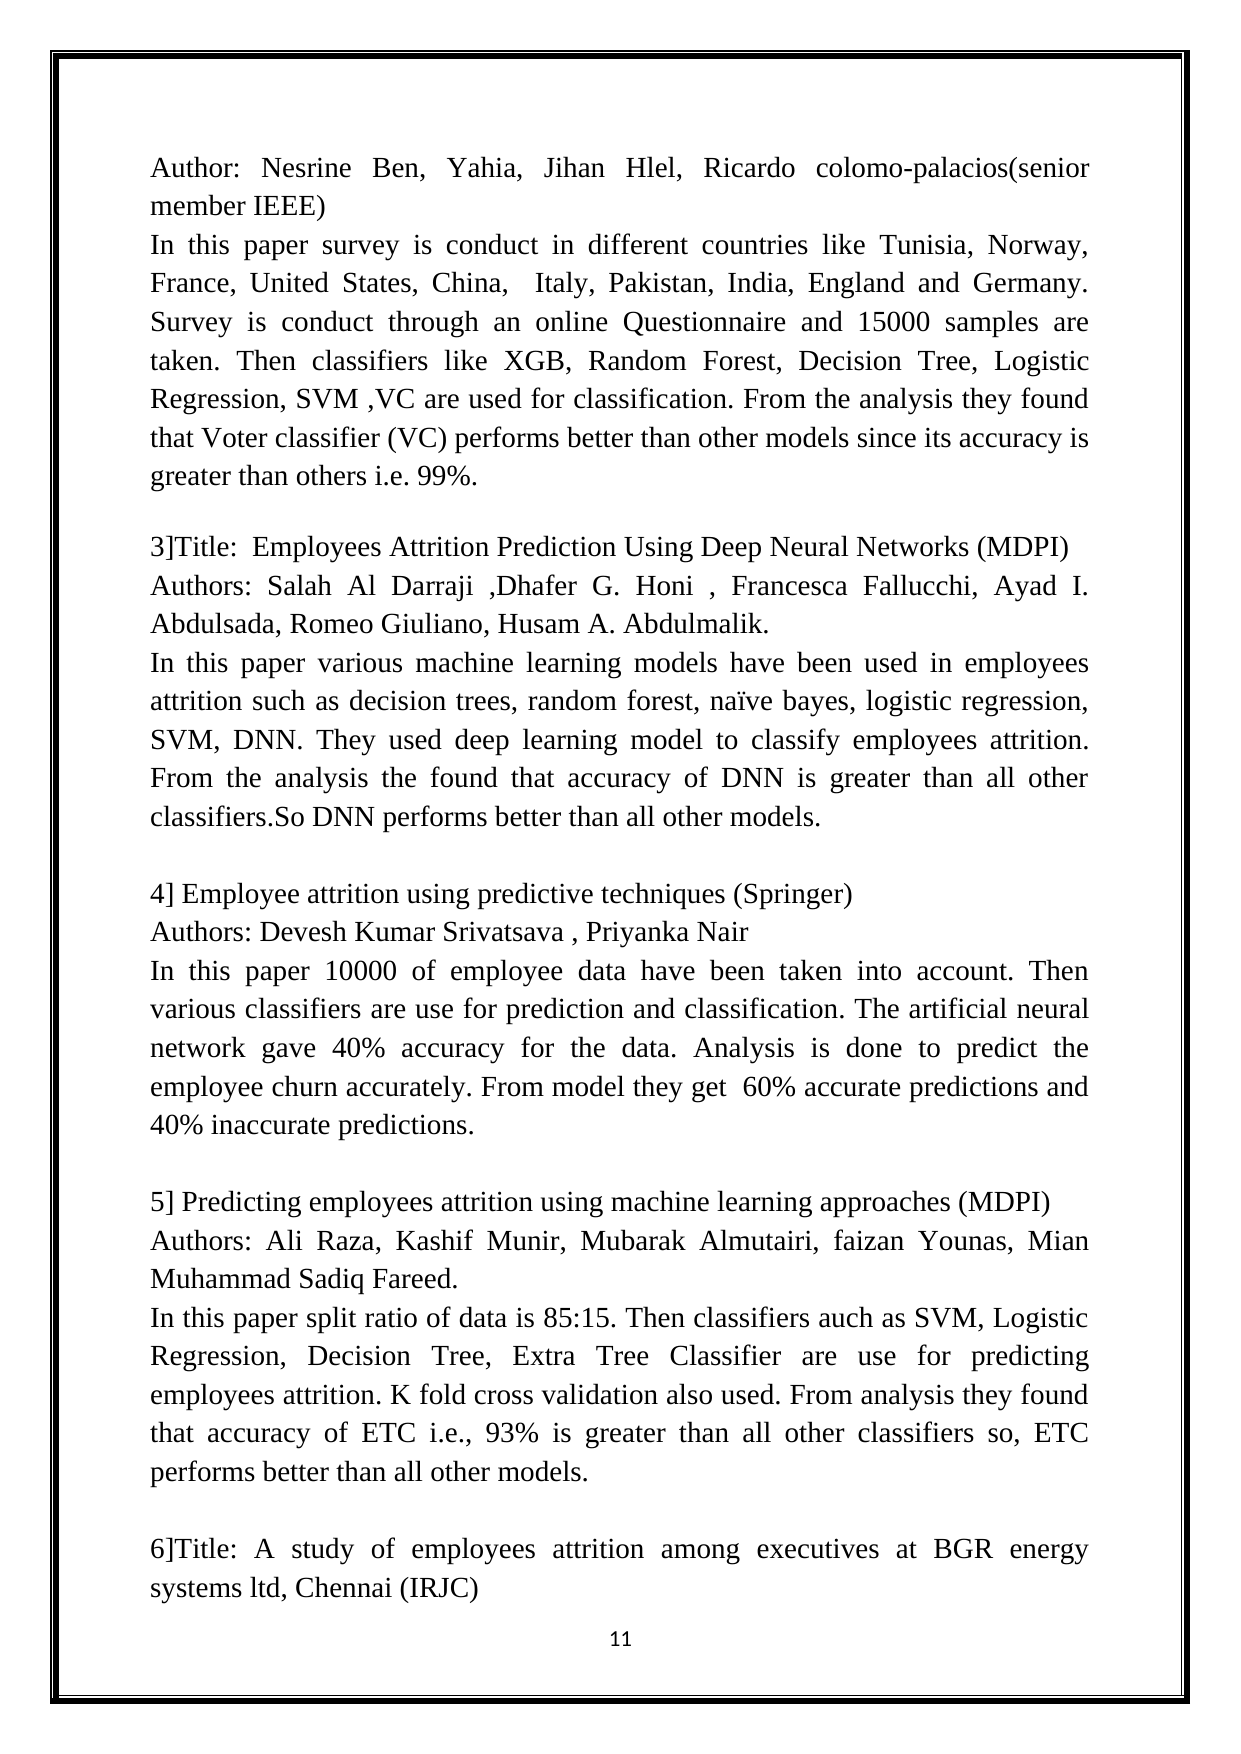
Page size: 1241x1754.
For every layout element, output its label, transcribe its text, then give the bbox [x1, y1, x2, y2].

text 4] Employee attrition using predictive techniques (Springer) [150, 876, 1090, 909]
text In this paper survey is conduct in different countries like Tunisia, Norway, France, United States, China, Italy, Pakistan, India, England and Germany. Survey is conduct through an online Questionnaire and 15000 samples are taken. Then classifiers like XGB, Random Forest, Decision Tree, Logistic Regression, SVM ,VC are used for classification. From the analysis they found that Voter classifier (VC) performs better than other models since its accuracy is greater than others i.e. 99%. [150, 227, 1090, 492]
text 5] Predicting employees attrition using machine learning approaches (MDPI) [150, 1184, 1090, 1218]
text Authors: Salah Al Darraji ,Dhafer G. Honi , Francesca Fallucchi, Ayad I. Abdulsada, Romeo Giuliano, Husam A. Abdulmalik. [150, 568, 1090, 640]
text Author: Nesrine Ben, Yahia, Jihan Hlel, Ricardo colomo-palacios(senior member IEEE) [150, 150, 1090, 222]
text In this paper split ratio of data is 85:15. Then classifiers auch as SVM, Logistic Regression, Decision Tree, Extra Tree Classifier are use for predicting employees attrition. K fold cross validation also used. From analysis they found that accuracy of ETC i.e., 93% is greater than all other classifiers so, ETC performs better than all other models. [150, 1300, 1090, 1488]
text In this paper various machine learning models have been used in employees attrition such as decision trees, random forest, naïve bayes, logistic regression, SVM, DNN. They used deep learning model to classify employees attrition. From the analysis the found that accuracy of DNN is greater than all other classifiers.So DNN performs better than all other models. [150, 645, 1090, 832]
text 6]Title: A study of employees attrition among executives at BGR energy systems ltd, Chennai (IRJC) [150, 1531, 1090, 1603]
text Authors: Ali Raza, Kashif Munir, Mubarak Almutairi, faizan Younas, Mian Muhammad Sadiq Fareed. [150, 1223, 1090, 1295]
text 3]Title: Employees Attrition Prediction Using Deep Neural Networks (MDPI) [150, 529, 1090, 563]
text Authors: Devesh Kumar Srivatsava , Priyanka Nair [150, 914, 1090, 948]
text In this paper 10000 of employee data have been taken into account. Then various classifiers are use for prediction and classification. The artificial neural network gave 40% accuracy for the data. Analysis is done to predict the employee churn accurately. From model they get 60% accurate predictions and 40% inaccurate predictions. [150, 953, 1090, 1141]
